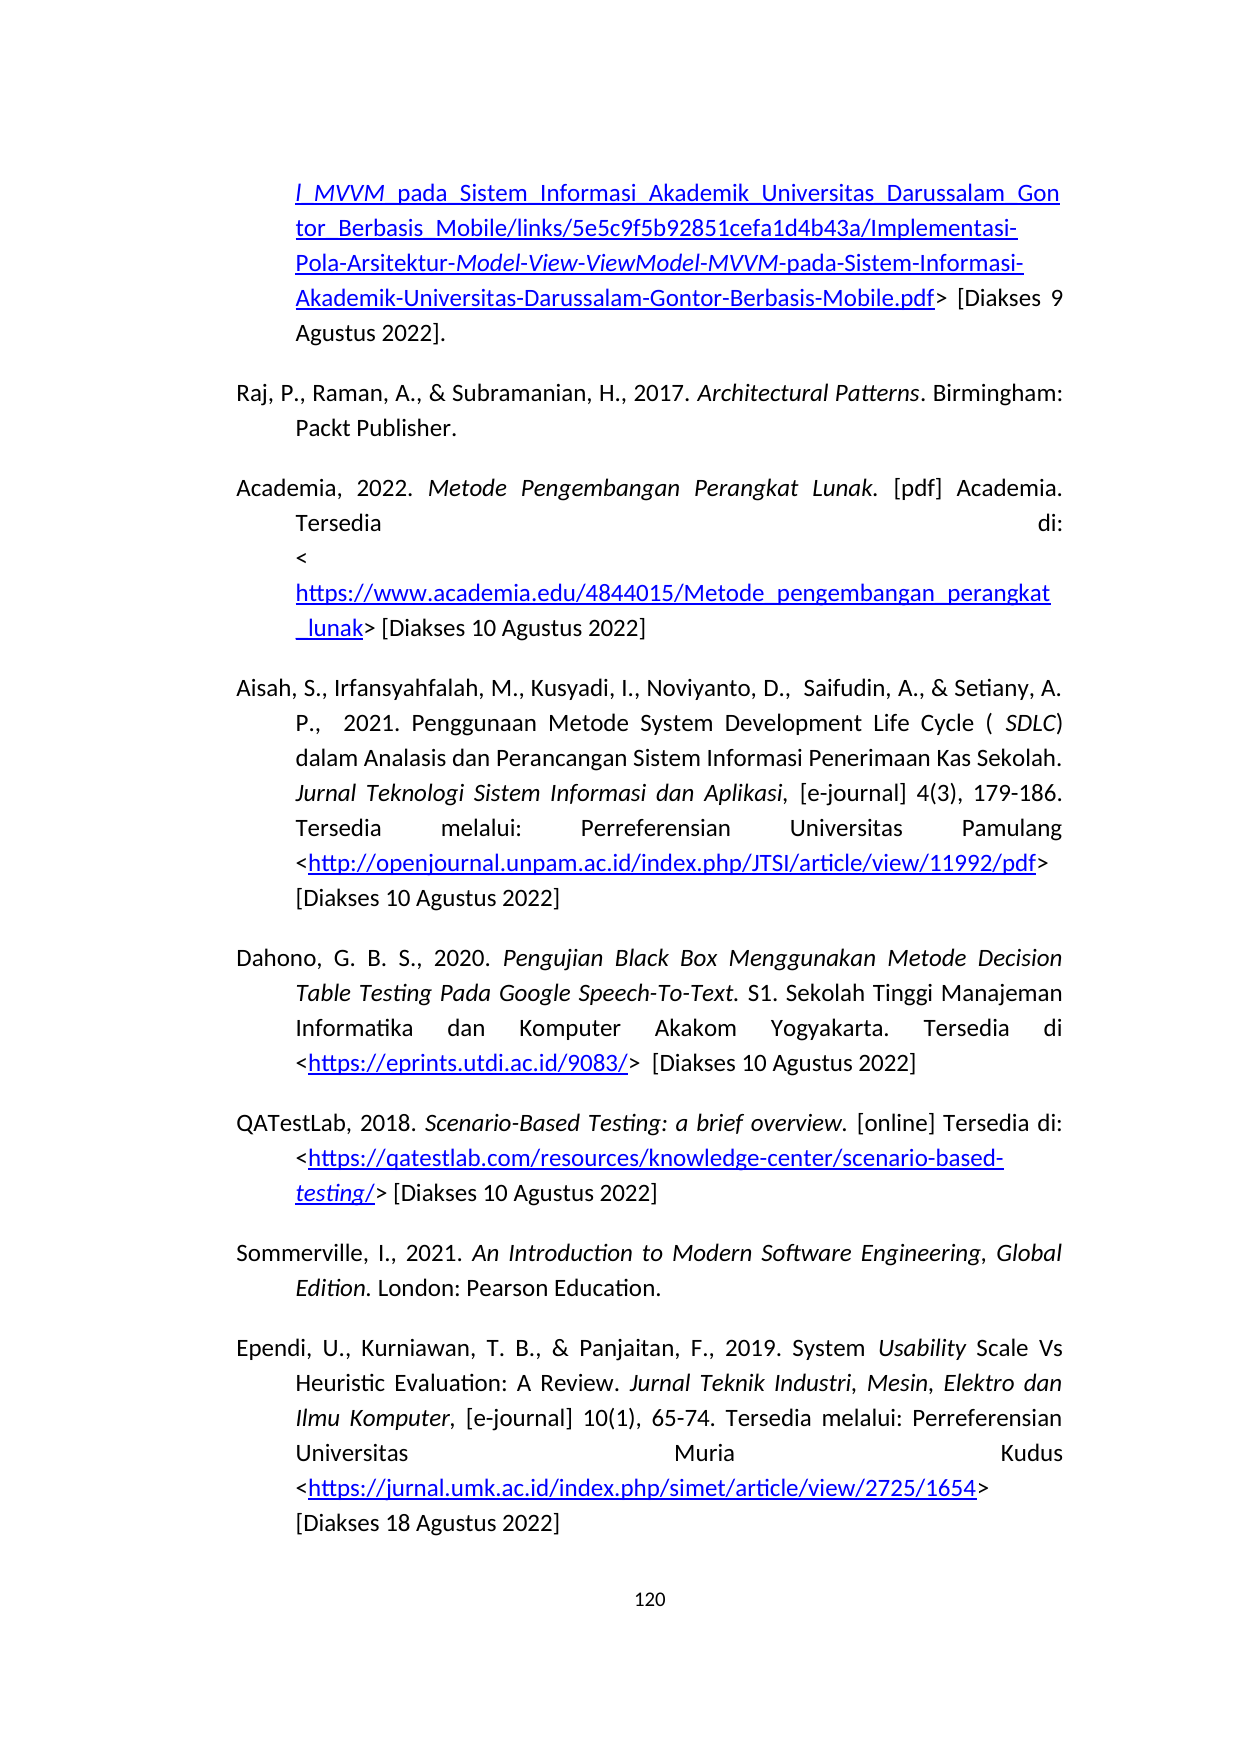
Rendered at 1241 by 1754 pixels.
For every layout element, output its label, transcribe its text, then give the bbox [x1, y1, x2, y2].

text QATestLab, 2018. Scenario-Based Testing: a brief overview. [online] Tersedia di: <https://qatestlab.com/resources/knowledge-center/scenario-based-testing/> [Diakses 10 Agustus 2022] [236, 1107, 1063, 1208]
text Academia, 2022. Metode Pengembangan Perangkat Lunak. [pdf] Academia. Tersedia di: <https://www.academia.edu/4844015/Metode_pengembangan_perangkat_lunak> [Diakses 10 Agustus 2022] [236, 472, 1063, 643]
text Raj, P., Raman, A., & Subramanian, H., 2017. Architectural Patterns. Birmingham: Packt Publisher. [236, 377, 1063, 443]
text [236, 177, 1063, 348]
text Ependi, U., Kurniawan, T. B., & Panjaitan, F., 2019. System Usability Scale Vs Heuristic Evaluation: A Review. Jurnal Teknik Industri, Mesin, Elektro dan Ilmu Komputer, [e-journal] 10(1), 65-74. Tersedia melalui: Perreferensian Universitas Muria Kudus <https://jurnal.umk.ac.id/index.php/simet/article/view/2725/1654> [Diakses 18 Agustus 2022] [236, 1332, 1063, 1538]
text Aisah, S., Irfansyahfalah, M., Kusyadi, I., Noviyanto, D., Saifudin, A., & Setiany, A. P., 2021. Penggunaan Metode System Development Life Cycle ( SDLC) dalam Analasis dan Perancangan Sistem Informasi Penerimaan Kas Sekolah. Jurnal Teknologi Sistem Informasi dan Aplikasi, [e-journal] 4(3), 179-186. Tersedia melalui: Perreferensian Universitas Pamulang <http://openjournal.unpam.ac.id/index.php/JTSI/article/view/11992/pdf> [Diakses 10 Agustus 2022] [236, 672, 1063, 913]
text Sommerville, I., 2021. An Introduction to Modern Software Engineering, Global Edition. London: Pearson Education. [236, 1237, 1063, 1303]
text Dahono, G. B. S., 2020. Pengujian Black Box Menggunakan Metode Decision Table Testing Pada Google Speech-To-Text. S1. Sekolah Tinggi Manajeman Informatika dan Komputer Akakom Yogyakarta. Tersedia di <https://eprints.utdi.ac.id/9083/> [Diakses 10 Agustus 2022] [236, 942, 1063, 1078]
